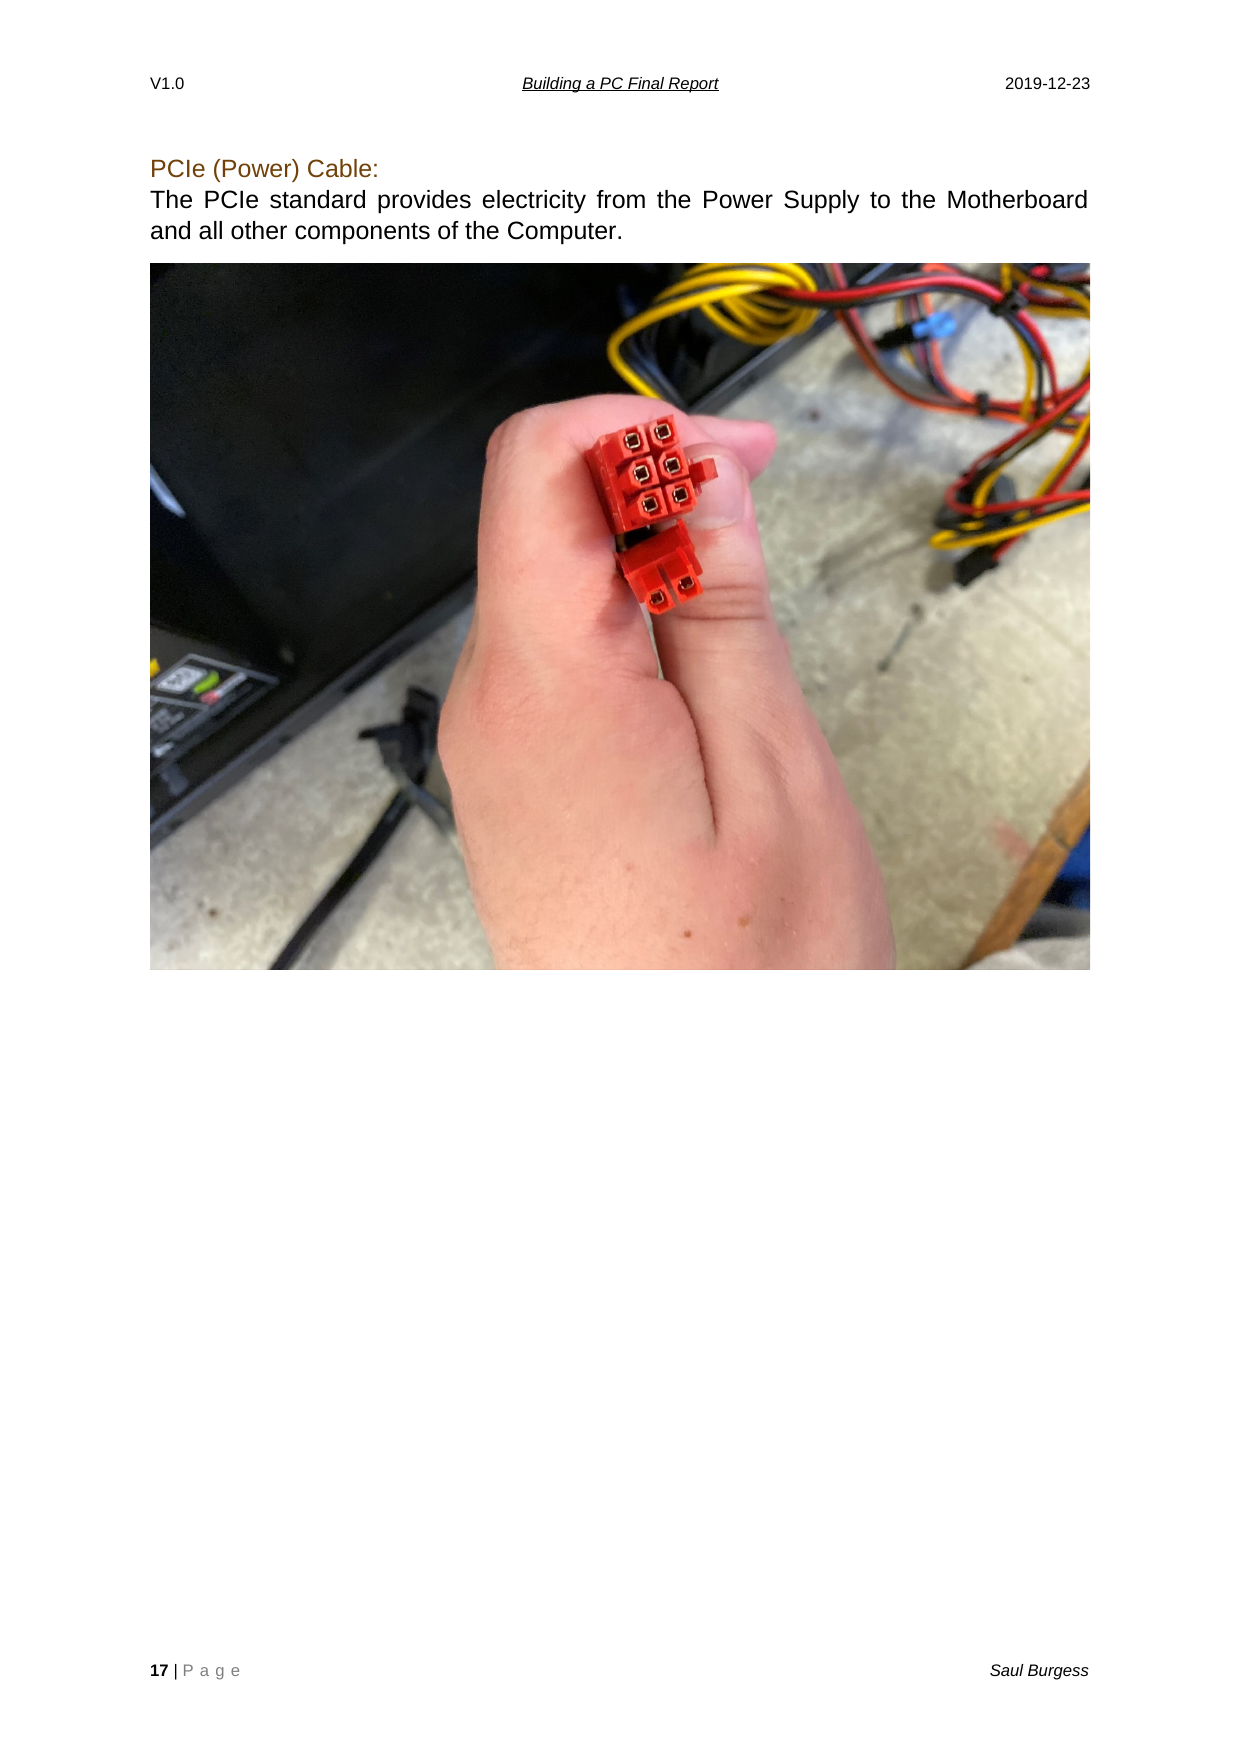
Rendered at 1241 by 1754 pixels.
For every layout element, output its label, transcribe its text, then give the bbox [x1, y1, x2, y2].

picture [150, 263, 1091, 970]
text The PCIe standard provides electricity from the Power Supply to the Motherboard and all other components of the Computer. [150, 185, 1090, 245]
subtitle PCIe (Power) Cable: [150, 154, 1090, 183]
